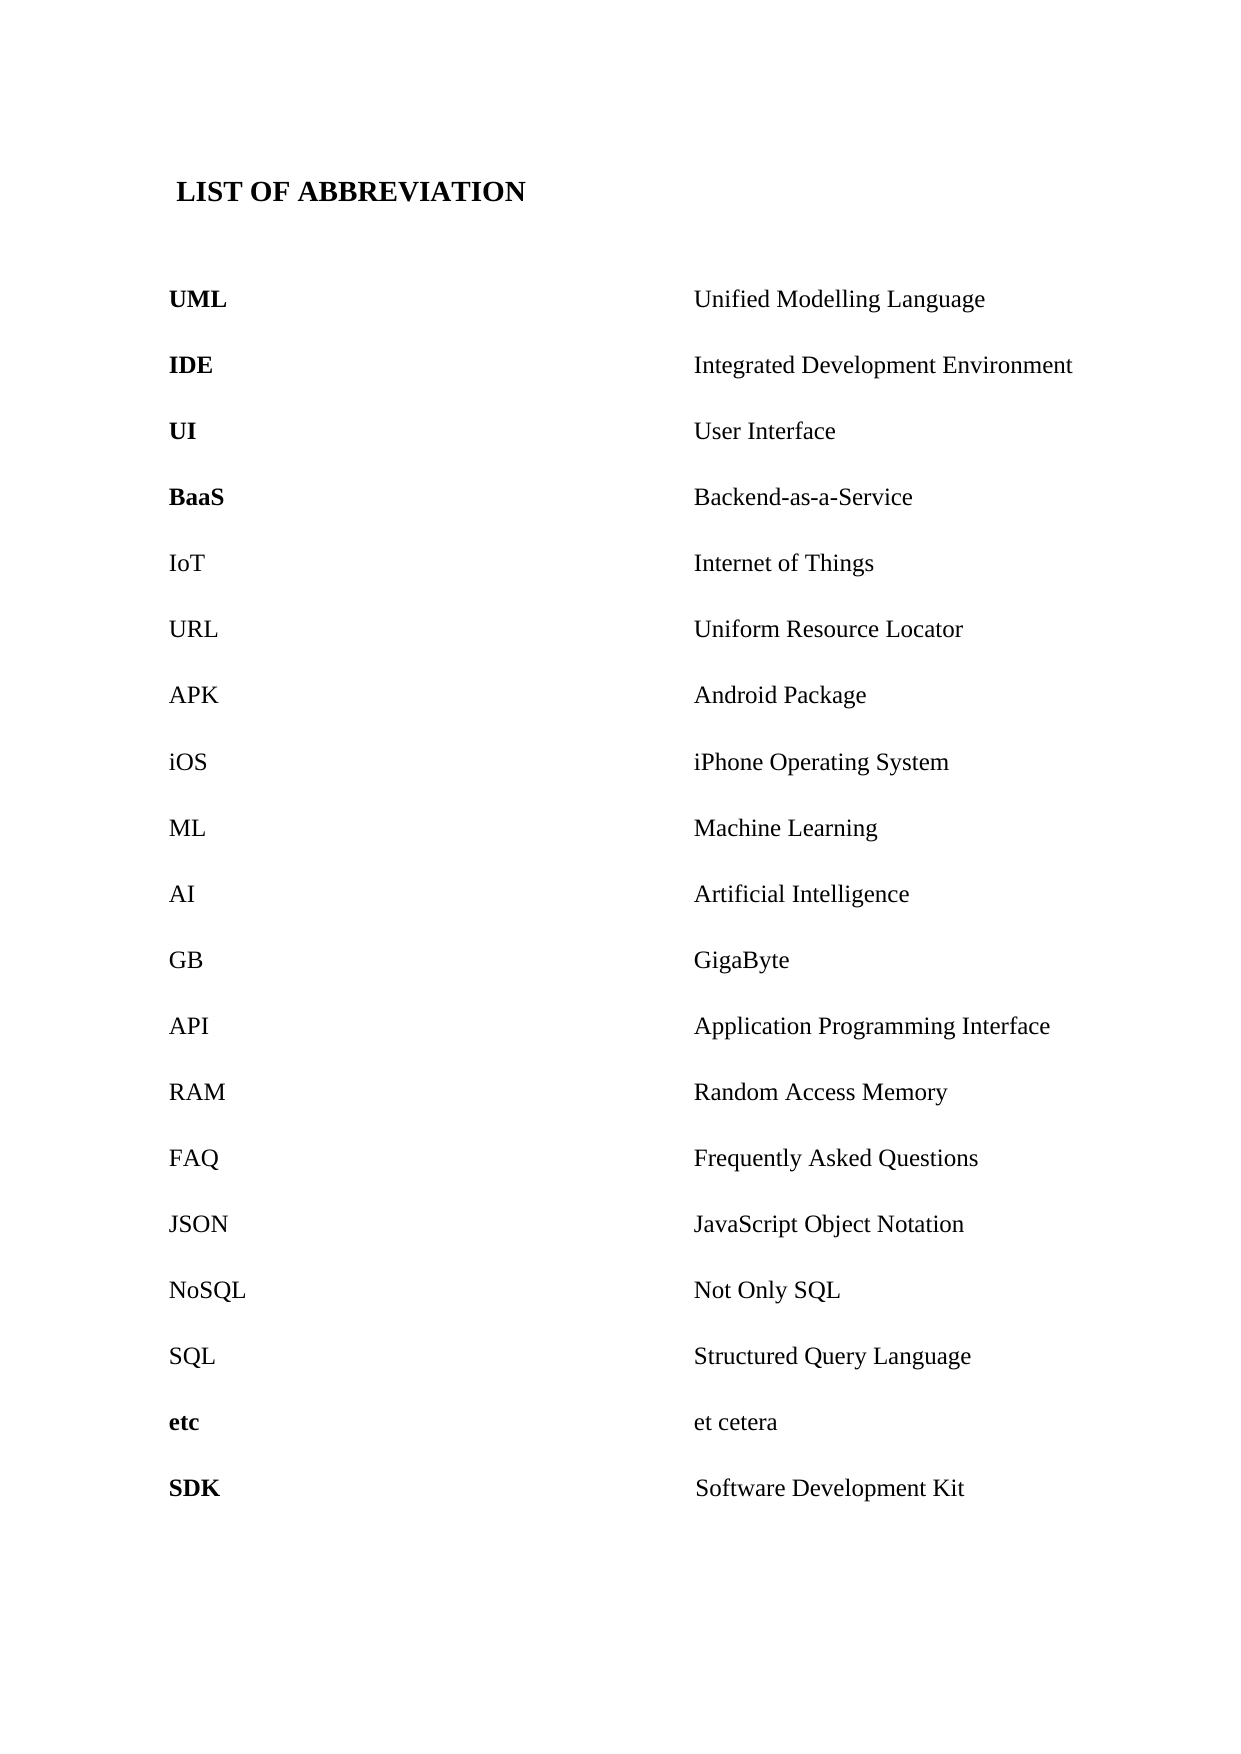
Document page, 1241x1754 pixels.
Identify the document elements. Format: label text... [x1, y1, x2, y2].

text RAM Random Access Memory [169, 1077, 1128, 1106]
text IDE Integrated Development Environment [169, 350, 1128, 379]
text BaaS Backend-as-a-Service [169, 482, 1128, 511]
text SQL Structured Query Language [169, 1341, 1128, 1370]
text NoSQL Not Only SQL [169, 1275, 1128, 1304]
text APK Android Package [169, 681, 1128, 709]
subtitle LIST OF ABBREVIATION [169, 174, 1128, 207]
text FAQ Frequently Asked Questions [169, 1143, 1128, 1172]
text ML Machine Learning [169, 813, 1128, 841]
text SDK Software Development Kit [169, 1473, 1128, 1502]
text URL Uniform Resource Locator [169, 614, 1128, 643]
text JSON JavaScript Object Notation [169, 1209, 1128, 1238]
text IoT Internet of Things [169, 548, 1128, 577]
text etc et cetera [169, 1407, 1128, 1436]
text iOS iPhone Operating System [169, 747, 1128, 775]
text GB GigaByte [169, 945, 1128, 973]
text UI User Interface [169, 416, 1128, 445]
text UML Unified Modelling Language [169, 284, 1128, 313]
text API Application Programming Interface [169, 1011, 1128, 1039]
text AI Artificial Intelligence [169, 879, 1128, 907]
